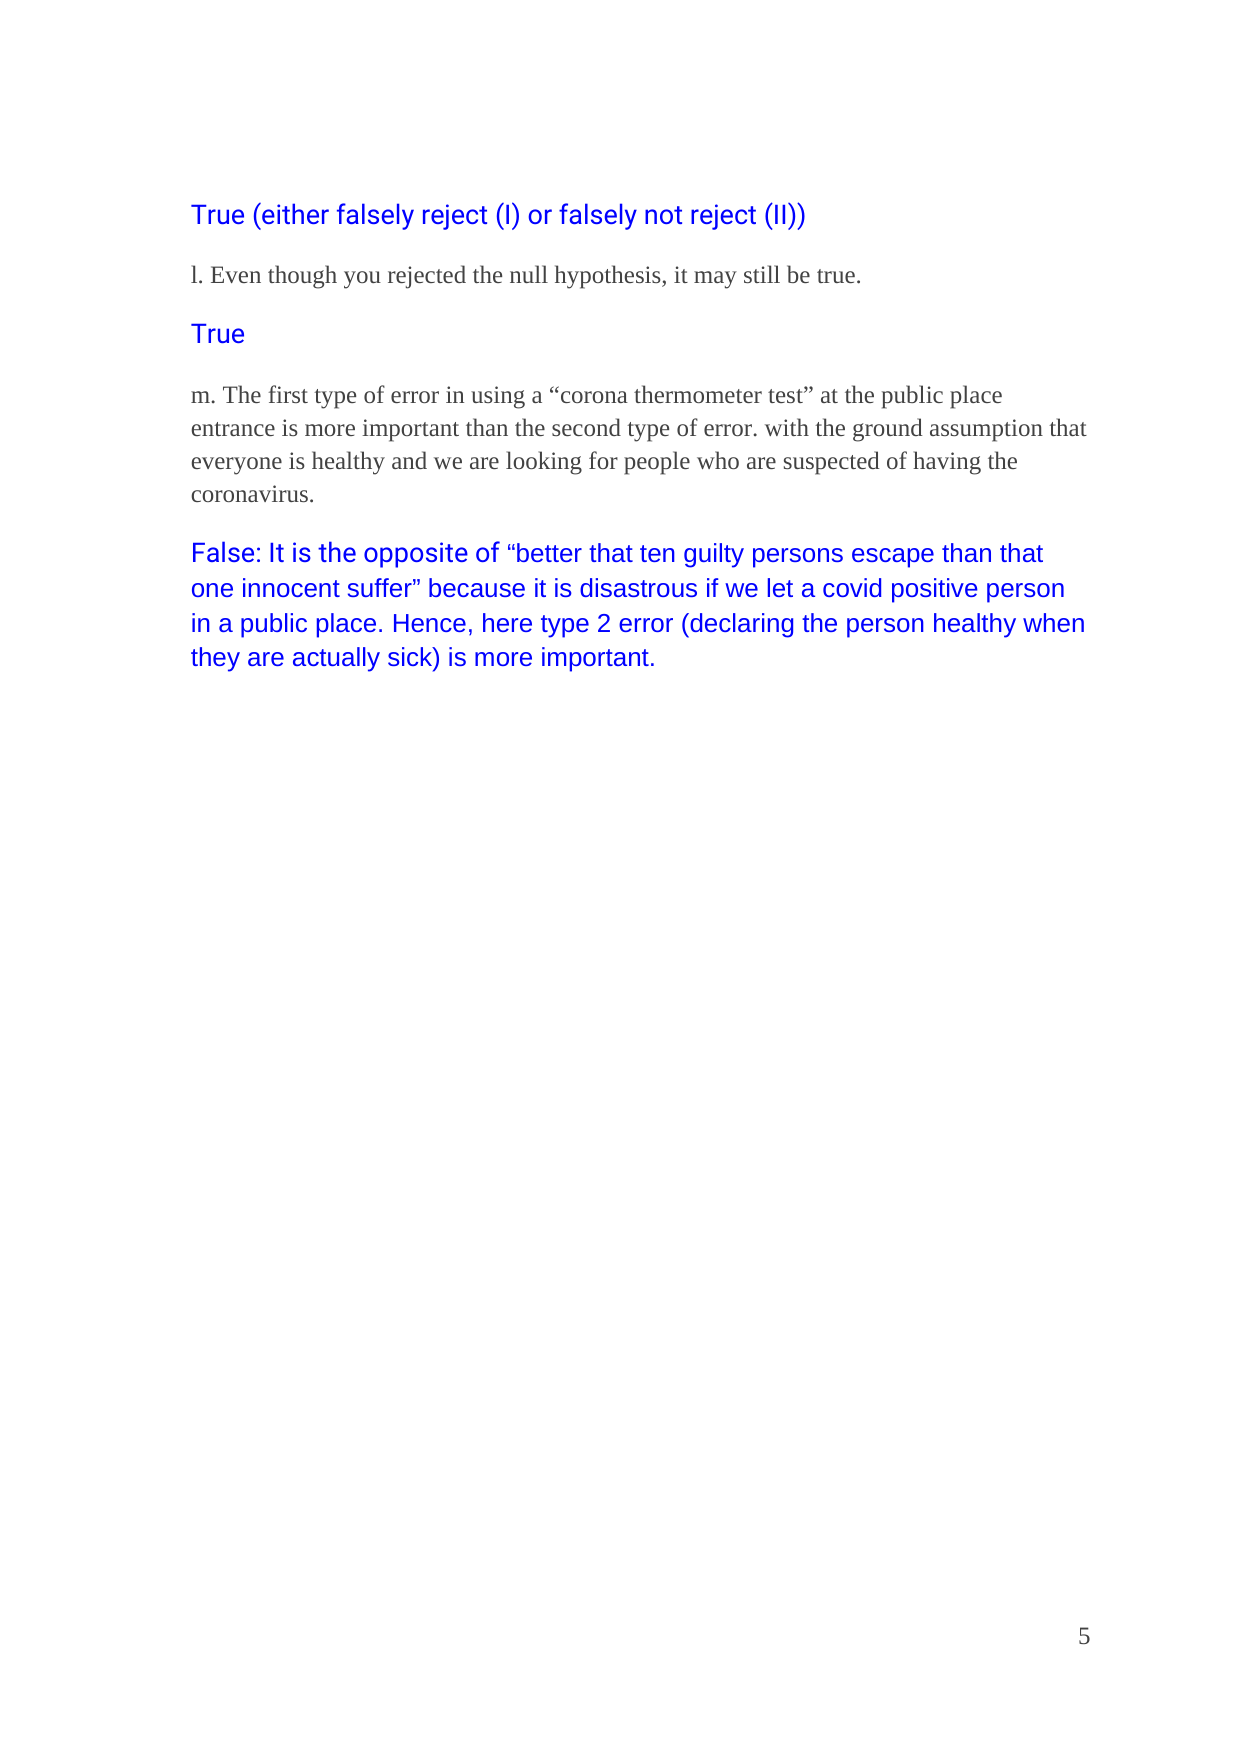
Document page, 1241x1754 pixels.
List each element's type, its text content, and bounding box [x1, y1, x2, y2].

text True (either falsely reject (I) or falsely not reject (II)) [191, 199, 1090, 231]
text True [191, 318, 1090, 350]
text m. The first type of error in using a “corona thermometer test” at the public place entrance is more important than the second type of error. with the ground assumption that everyone is healthy and we are looking for people who are suspected of having the coronavirus. [191, 380, 1090, 508]
text l. Even though you rejected the null hypothesis, it may still be true. [191, 261, 1090, 289]
text False: It is the opposite of “better that ten guilty persons escape than that one innocent suffer” because it is disastrous if we let a covid positive person in a public place. Hence, here type 2 error (declaring the person healthy when they are actually sick) is more important. [191, 537, 1090, 672]
